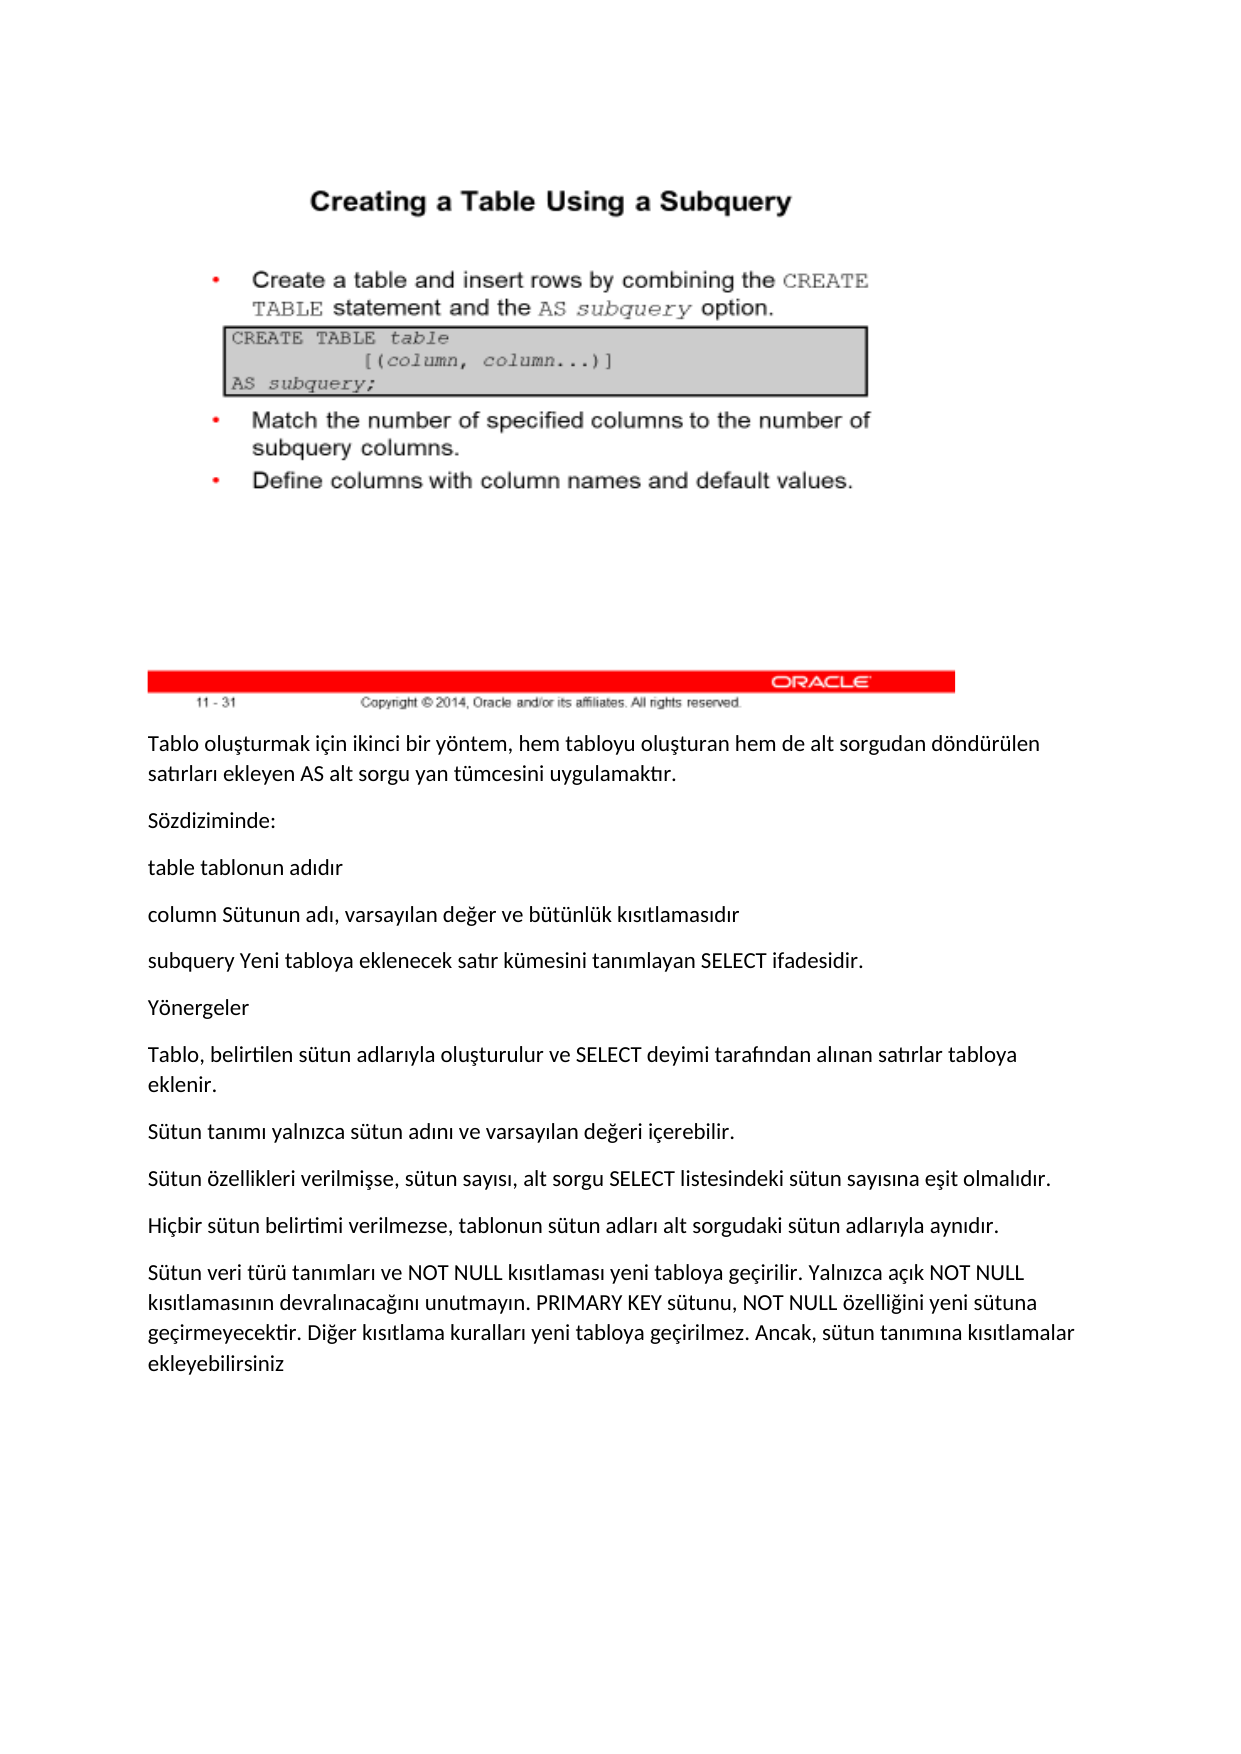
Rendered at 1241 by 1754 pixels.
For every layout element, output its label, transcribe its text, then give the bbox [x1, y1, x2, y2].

text Sütun tanımı yalnızca sütun adını ve varsayılan değeri içerebilir. [148, 1117, 1093, 1146]
text Hiçbir sütun belirtimi verilmezse, tablonun sütun adları alt sorgudaki sütun adlarıyla aynıdır. [148, 1211, 1093, 1239]
text Sütun özellikleri verilmişse, sütun sayısı, alt sorgu SELECT listesindeki sütun sayısına eşit olmalıdır. [148, 1164, 1093, 1192]
text table tablonun adıdır [148, 853, 1093, 881]
text column Sütunun adı, varsayılan değer ve bütünlük kısıtlamasıdır [148, 900, 1093, 928]
picture [147, 147, 955, 711]
text Sütun veri türü tanımları ve NOT NULL kısıtlaması yeni tabloya geçirilir. Yalnızca açık NOT NULL kısıtlamasının devralınacağını unutmayın. PRIMARY KEY sütunu, NOT NULL özelliğini yeni sütuna geçirmeyecektir. Diğer kısıtlama kuralları yeni tabloya geçirilmez. Ancak, sütun tanımına kısıtlamalar ekleyebilirsiniz [148, 1258, 1093, 1377]
text Tablo oluşturmak için ikinci bir yöntem, hem tabloyu oluşturan hem de alt sorgudan döndürülen satırları ekleyen AS alt sorgu yan tümcesini uygulamaktır. [148, 729, 1093, 787]
text Tablo, belirtilen sütun adlarıyla oluşturulur ve SELECT deyimi tarafından alınan satırlar tabloya eklenir. [148, 1040, 1093, 1099]
text Yönergeler [148, 993, 1093, 1022]
text Sözdiziminde: [148, 806, 1093, 834]
text subquery Yeni tabloya eklenecek satır kümesini tanımlayan SELECT ifadesidir. [148, 947, 1093, 975]
